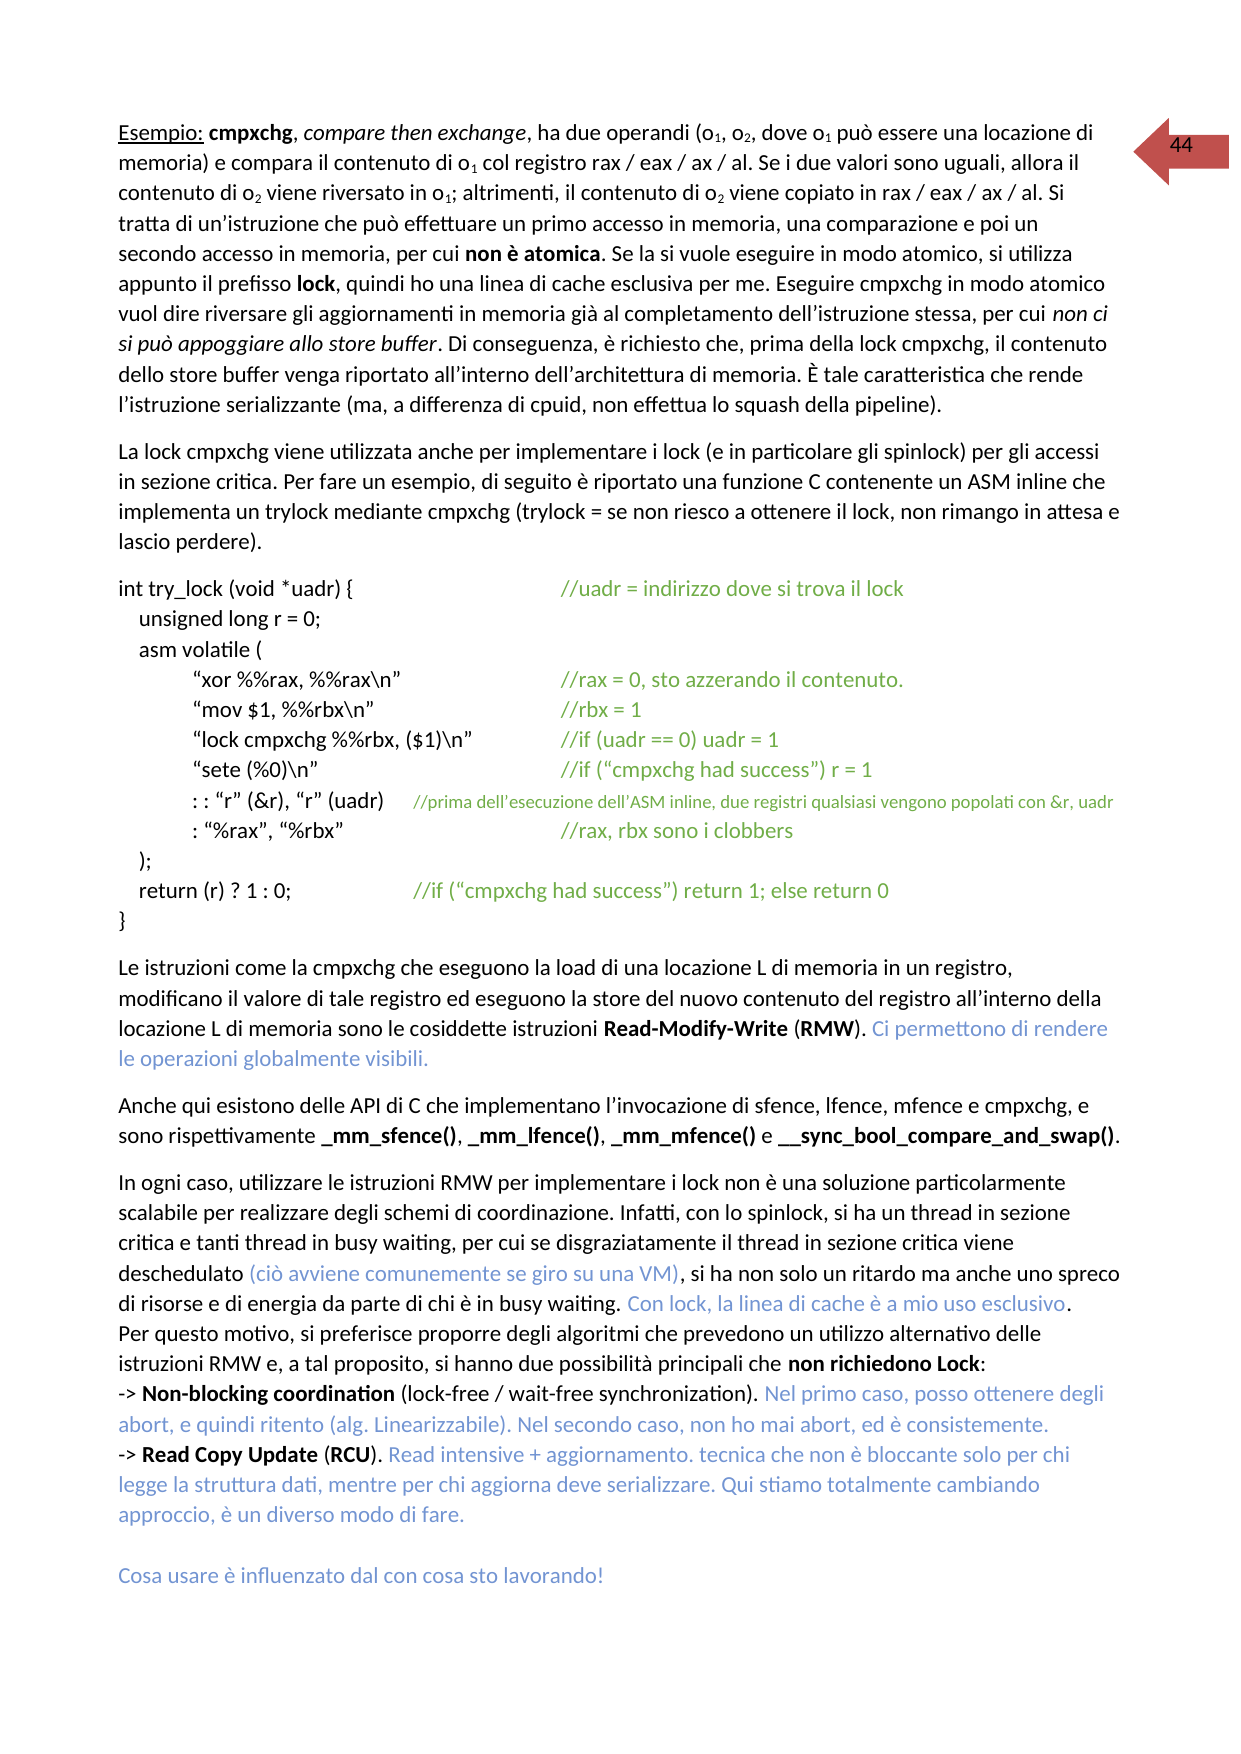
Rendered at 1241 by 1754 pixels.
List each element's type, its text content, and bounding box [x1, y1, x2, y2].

text In ogni caso, utilizzare le istruzioni RMW per implementare i lock non è una soluzione particolarmente scalabile per realizzare degli schemi di coordinazione. Infatti, con lo spinlock, si ha un thread in sezione critica e tanti thread in busy waiting, per cui se disgraziatamente il thread in sezione critica viene deschedulato (ciò avviene comunemente se giro su una VM), si ha non solo un ritardo ma anche uno spreco di risorse e di energia da parte di chi è in busy waiting. Con lock, la linea di cache è a mio uso esclusivo. Per questo motivo, si preferisce proporre degli algoritmi che prevedono un utilizzo alternativo delle istruzioni RMW e, a tal proposito, si hanno due possibilità principali che non richiedono Lock: -> Non-blocking coordination (lock-free / wait-free synchronization). Nel primo caso, posso ottenere degli abort, e quindi ritento (alg. Linearizzabile). Nel secondo caso, non ho mai abort, ed è consistemente. -> Read Copy Update (RCU). Read intensive + aggiornamento. tecnica che non è bloccante solo per chi legge la struttura dati, mentre per chi aggiorna deve serializzare. Qui stiamo totalmente cambiando approccio, è un diverso modo di fare. Cosa usare è influenzato dal con cosa sto lavorando! [118, 1168, 1122, 1589]
text Anche qui esistono delle API di C che implementano l’invocazione di sfence, lfence, mfence e cmpxchg, e sono rispettivamente _mm_sfence(), _mm_lfence(), _mm_mfence() e __sync_bool_compare_and_swap(). [118, 1091, 1122, 1149]
text Esempio: cmpxchg, compare then exchange, ha due operandi (o1, o2, dove o1 può essere una locazione di memoria) e compara il contenuto di o1 col registro rax / eax / ax / al. Se i due valori sono uguali, allora il contenuto di o2 viene riversato in o1; altrimenti, il contenuto di o2 viene copiato in rax / eax / ax / al. Si tratta di un’istruzione che può effettuare un primo accesso in memoria, una comparazione e poi un secondo accesso in memoria, per cui non è atomica. Se la si vuole eseguire in modo atomico, si utilizza appunto il prefisso lock, quindi ho una linea di cache esclusiva per me. Eseguire cmpxchg in modo atomico vuol dire riversare gli aggiornamenti in memoria già al completamento dell’istruzione stessa, per cui non ci si può appoggiare allo store buffer. Di conseguenza, è richiesto che, prima della lock cmpxchg, il contenuto dello store buffer venga riportato all’interno dell’architettura di memoria. È tale caratteristica che rende l’istruzione serializzante (ma, a differenza di cpuid, non effettua lo squash della pipeline). [118, 118, 1122, 418]
text La lock cmpxchg viene utilizzata anche per implementare i lock (e in particolare gli spinlock) per gli accessi in sezione critica. Per fare un esempio, di seguito è riportato una funzione C contenente un ASM inline che implementa un trylock mediante cmpxchg (trylock = se non riesco a ottenere il lock, non rimango in attesa e lascio perdere). [118, 437, 1122, 556]
text Le istruzioni come la cmpxchg che eseguono la load di una locazione L di memoria in un registro, modificano il valore di tale registro ed eseguono la store del nuovo contenuto del registro all’interno della locazione L di memoria sono le cosiddette istruzioni Read-Modify-Write (RMW). Ci permettono di rendere le operazioni globalmente visibili. [118, 953, 1122, 1072]
text int try_lock (void *uadr) { //uadr = indirizzo dove si trova il lock unsigned long r = 0; asm volatile ( “xor %%rax, %%rax\n” //rax = 0, sto azzerando il contenuto. “mov $1, %%rbx\n” //rbx = 1 “lock cmpxchg %%rbx, ($1)\n” //if (uadr == 0) uadr = 1 “sete (%0)\n” //if (“cmpxchg had success”) r = 1 : : “r” (&r), “r” (uadr) //prima dell’esecuzione dell’ASM inline, due registri qualsiasi vengono popolati con &r, uadr : “%rax”, “%rbx” //rax, rbx sono i clobbers ); return (r) ? 1 : 0; //if (“cmpxchg had success”) return 1; else return 0 } [118, 574, 1122, 935]
